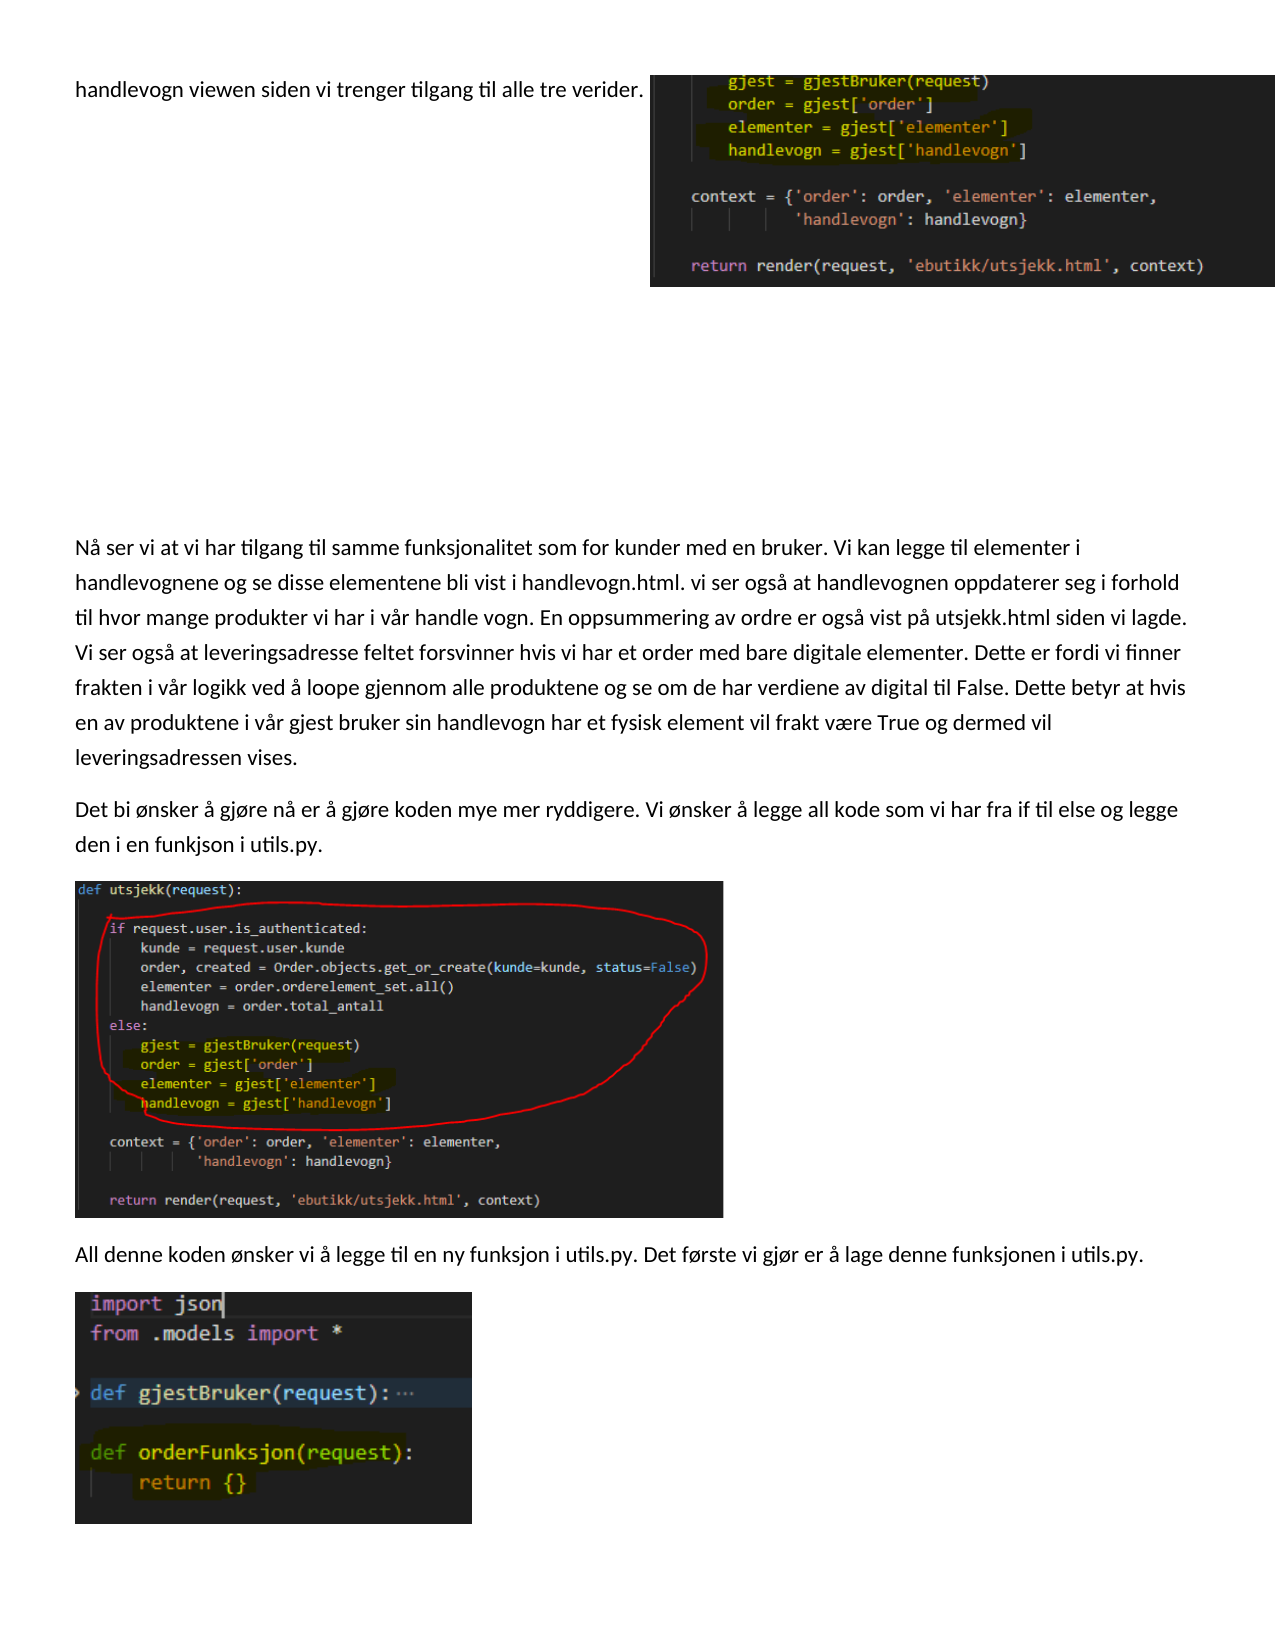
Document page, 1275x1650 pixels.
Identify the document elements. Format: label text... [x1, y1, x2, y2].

text All denne koden ønsker vi å legge til en ny funksjon i utils.py. Det første vi gjør er å lage denne funksjonen i utils.py. [75, 1241, 1200, 1269]
picture [650, 75, 1275, 287]
text Det bi ønsker å gjøre nå er å gjøre koden mye mer ryddigere. Vi ønsker å legge all kode som vi har fra if til else og legge den i en funkjson i utils.py. [75, 795, 1200, 858]
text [75, 75, 1200, 510]
picture [75, 1292, 472, 1524]
picture [75, 881, 724, 1218]
text Nå ser vi at vi har tilgang til samme funksjonalitet som for kunder med en bruker. Vi kan legge til elementer i handlevognene og se disse elementene bli vist i handlevogn.html. vi ser også at handlevognen oppdaterer seg i forhold til hvor mange produkter vi har i vår handle vogn. En oppsummering av ordre er også vist på utsjekk.html siden vi lagde. Vi ser også at leveringsadresse feltet forsvinner hvis vi har et order med bare digitale elementer. Dette er fordi vi finner frakten i vår logikk ved å loope gjennom alle produktene og se om de har verdiene av digital til False. Dette betyr at hvis en av produktene i vår gjest bruker sin handlevogn har et fysisk element vil frakt være True og dermed vil leveringsadressen vises. [75, 533, 1200, 771]
